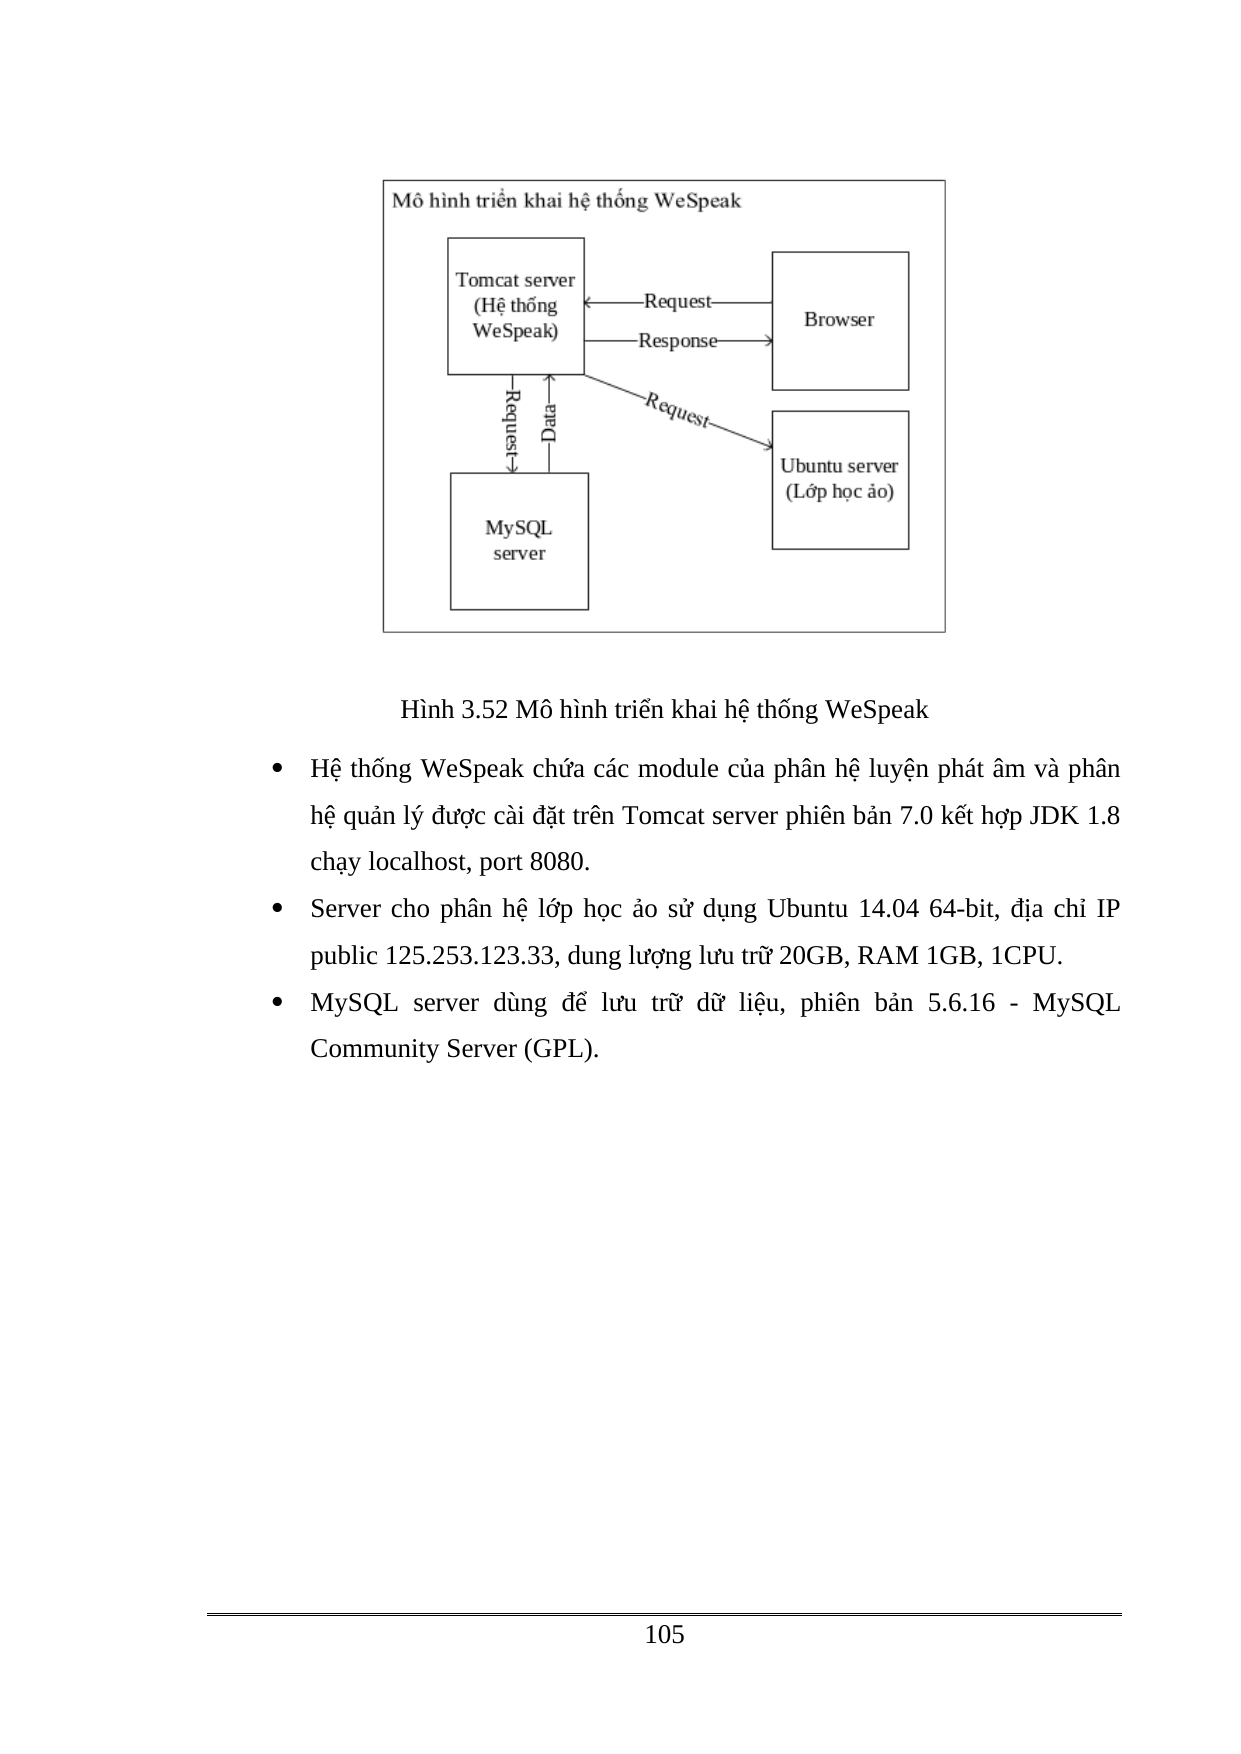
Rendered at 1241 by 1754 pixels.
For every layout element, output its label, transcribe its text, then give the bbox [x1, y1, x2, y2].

list Hệ thống WeSpeak chứa các module của phân hệ luyện phát âm và phân hệ quản lý được cài đặt trên Tomcat server phiên bản 7.0 kết hợp JDK 1.8 chạy localhost, port 8080. [273, 752, 1122, 877]
list MySQL server dùng để lưu trữ dữ liệu, phiên bản 5.6.16 - MySQL Community Server (GPL). [273, 986, 1122, 1063]
list Server cho phân hệ lớp học ảo sử dụng Ubuntu 14.04 64-bit, địa chỉ IP public 125.253.123.33, dung lượng lưu trữ 20GB, RAM 1GB, 1CPU. [273, 892, 1122, 970]
